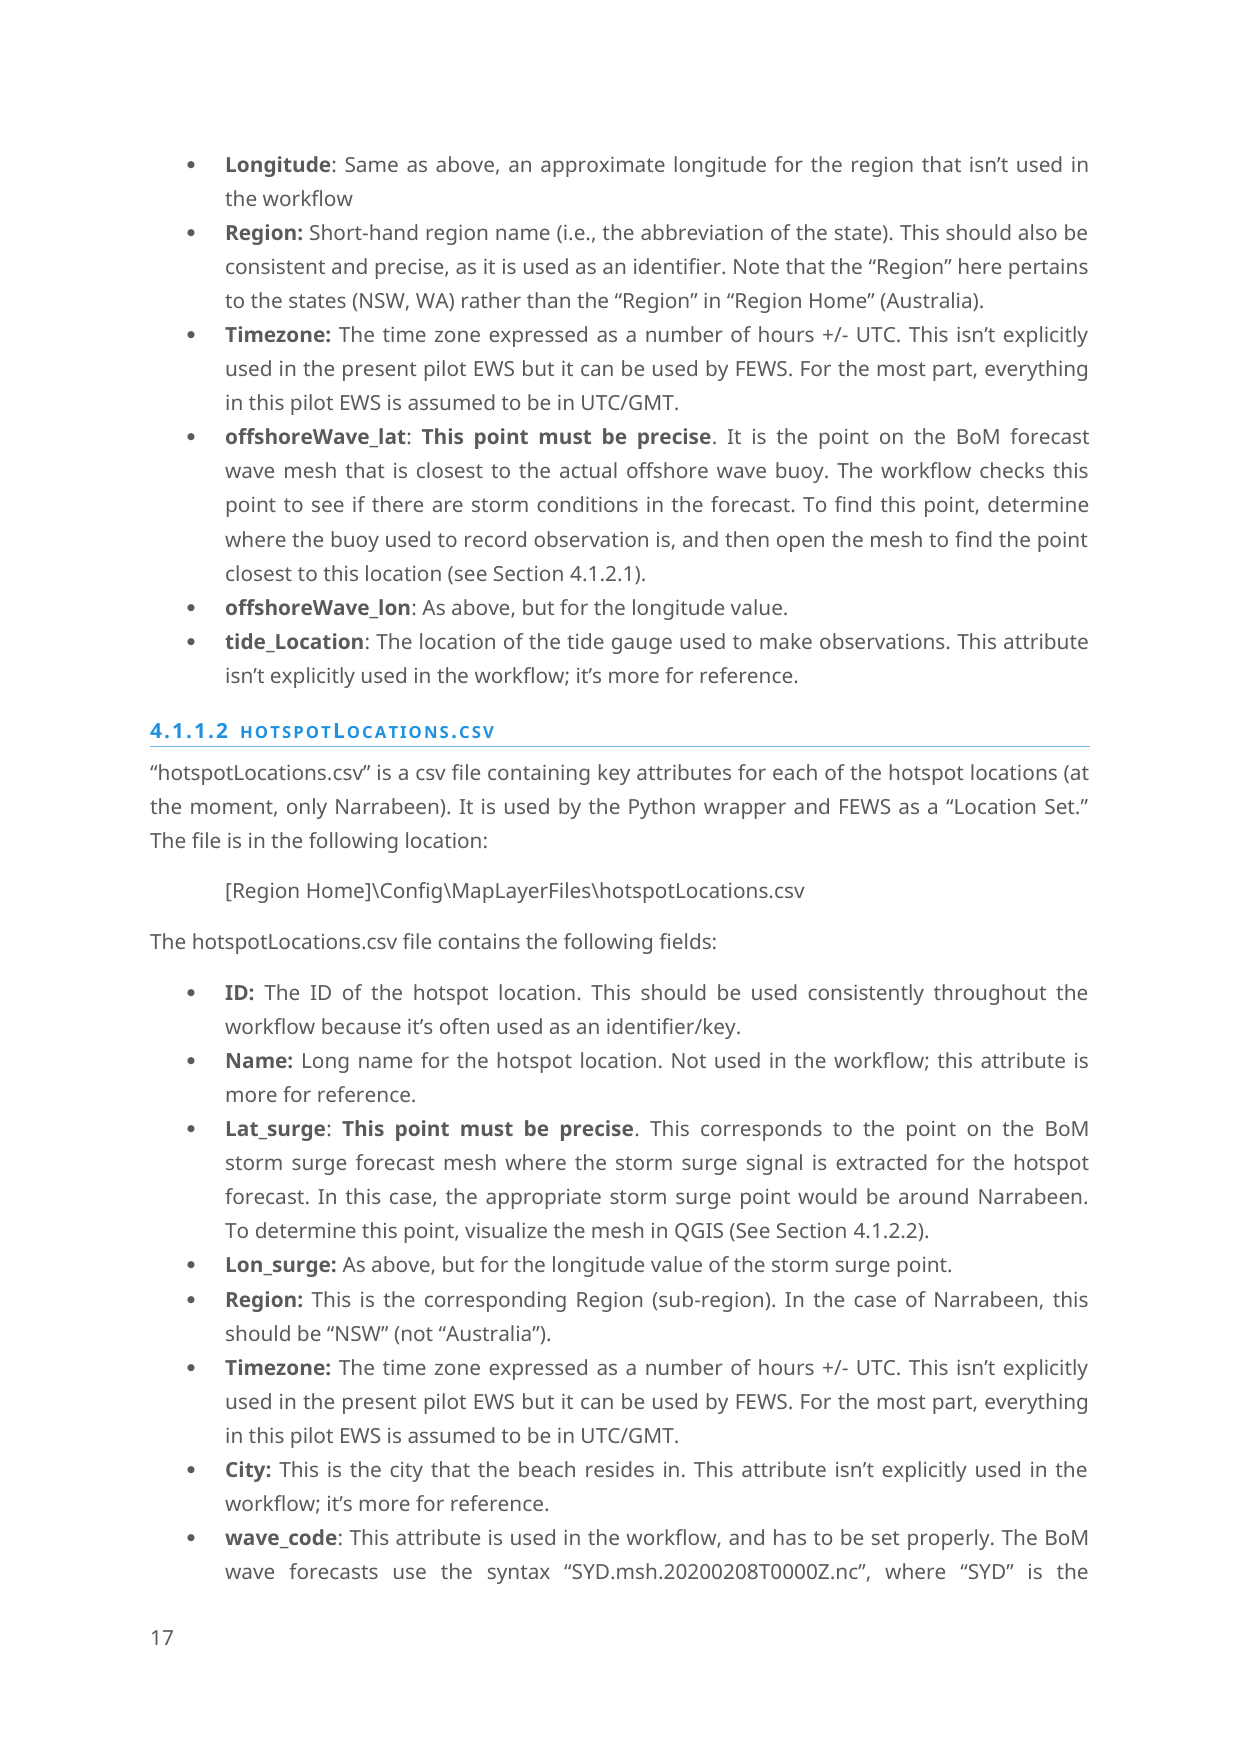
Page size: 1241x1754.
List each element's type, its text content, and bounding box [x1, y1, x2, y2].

list Longitude: Same as above, an approximate longitude for the region that isn’t used in the workflow [187, 150, 1090, 212]
list Name: Long name for the hotspot location. Not used in the workflow; this attribute is more for reference. [187, 1046, 1090, 1109]
list tide_Location: The location of the tide gauge used to make observations. This attribute isn’t explicitly used in the workflow; it’s more for reference. [187, 627, 1090, 689]
list Lat_surge: This point must be precise. This corresponds to the point on the BoM storm surge forecast mesh where the storm surge signal is extracted for the hotspot forecast. In this case, the appropriate storm surge point would be around Narrabeen. To determine this point, visualize the mesh in QGIS (See Section 4.1.2.2). [187, 1114, 1090, 1245]
text “hotspotLocations.csv” is a csv file containing key attributes for each of the hotspot locations (at the moment, only Narrabeen). It is used by the Python wrapper and FEWS as a “Location Set.” The file is in the following location: [150, 758, 1090, 854]
text The hotspotLocations.csv file contains the following fields: [150, 927, 1090, 956]
list offshoreWave_lon: As above, but for the longitude value. [187, 593, 1090, 621]
list City: This is the city that the beach resides in. This attribute isn’t explicitly used in the workflow; it’s more for reference. [187, 1455, 1090, 1517]
list Region: Short-hand region name (i.e., the abbreviation of the state). This should also be consistent and precise, as it is used as an identifier. Note that the “Region” here pertains to the states (NSW, WA) rather than the “Region” in “Region Home” (Australia). [187, 218, 1090, 315]
list ID: The ID of the hotspot location. This should be used consistently throughout the workflow because it’s often used as an identifier/key. [187, 978, 1090, 1041]
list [187, 1523, 1090, 1586]
list Timezone: The time zone expressed as a number of hours +/- UTC. This isn’t explicitly used in the present pilot EWS but it can be used by FEWS. For the most part, everything in this pilot EWS is assumed to be in UTC/GMT. [187, 1353, 1090, 1449]
list Region: This is the corresponding Region (sub-region). In the case of Narrabeen, this should be “NSW” (not “Australia”). [187, 1285, 1090, 1347]
list Lon_surge: As above, but for the longitude value of the storm surge point. [187, 1251, 1090, 1279]
text [Region Home]\Config\MapLayerFiles\hotspotLocations.csv [225, 877, 1090, 905]
subtitle hotspotLocations.csv [150, 716, 1090, 746]
list Timezone: The time zone expressed as a number of hours +/- UTC. This isn’t explicitly used in the present pilot EWS but it can be used by FEWS. For the most part, everything in this pilot EWS is assumed to be in UTC/GMT. [187, 320, 1090, 417]
list offshoreWave_lat: This point must be precise. It is the point on the BoM forecast wave mesh that is closest to the actual offshore wave buoy. The workflow checks this point to see if there are storm conditions in the forecast. To find this point, determine where the buoy used to record observation is, and then open the mesh to find the point closest to this location (see Section 4.1.2.1). [187, 422, 1090, 587]
